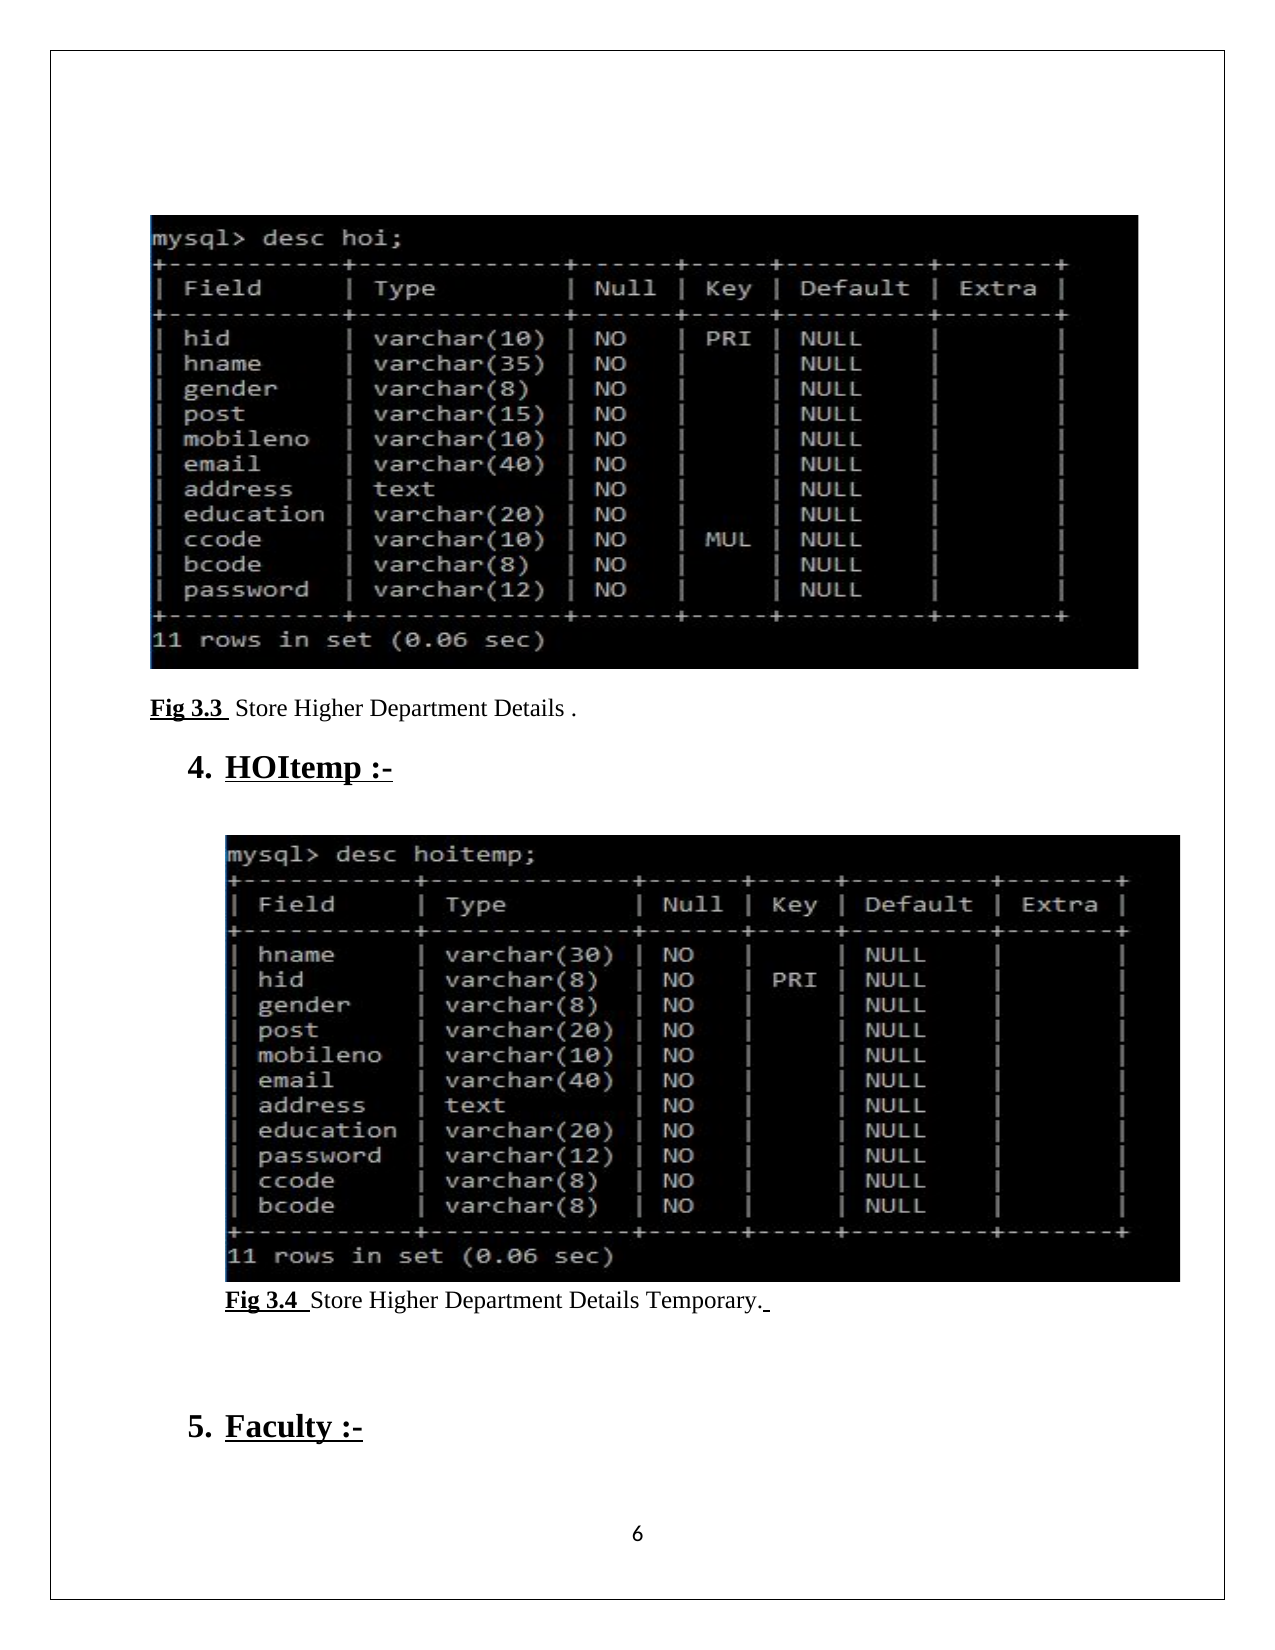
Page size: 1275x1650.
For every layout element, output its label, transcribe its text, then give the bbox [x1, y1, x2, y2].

text Fig 3.3 Store Higher Department Details . [150, 693, 1125, 722]
list Faculty :- [187, 1406, 1125, 1445]
list Fig 3.4 Store Higher Department Details Temporary. [225, 1285, 1125, 1314]
list HOItemp :- [187, 747, 1125, 786]
picture [225, 835, 1181, 1282]
picture [150, 215, 1139, 669]
